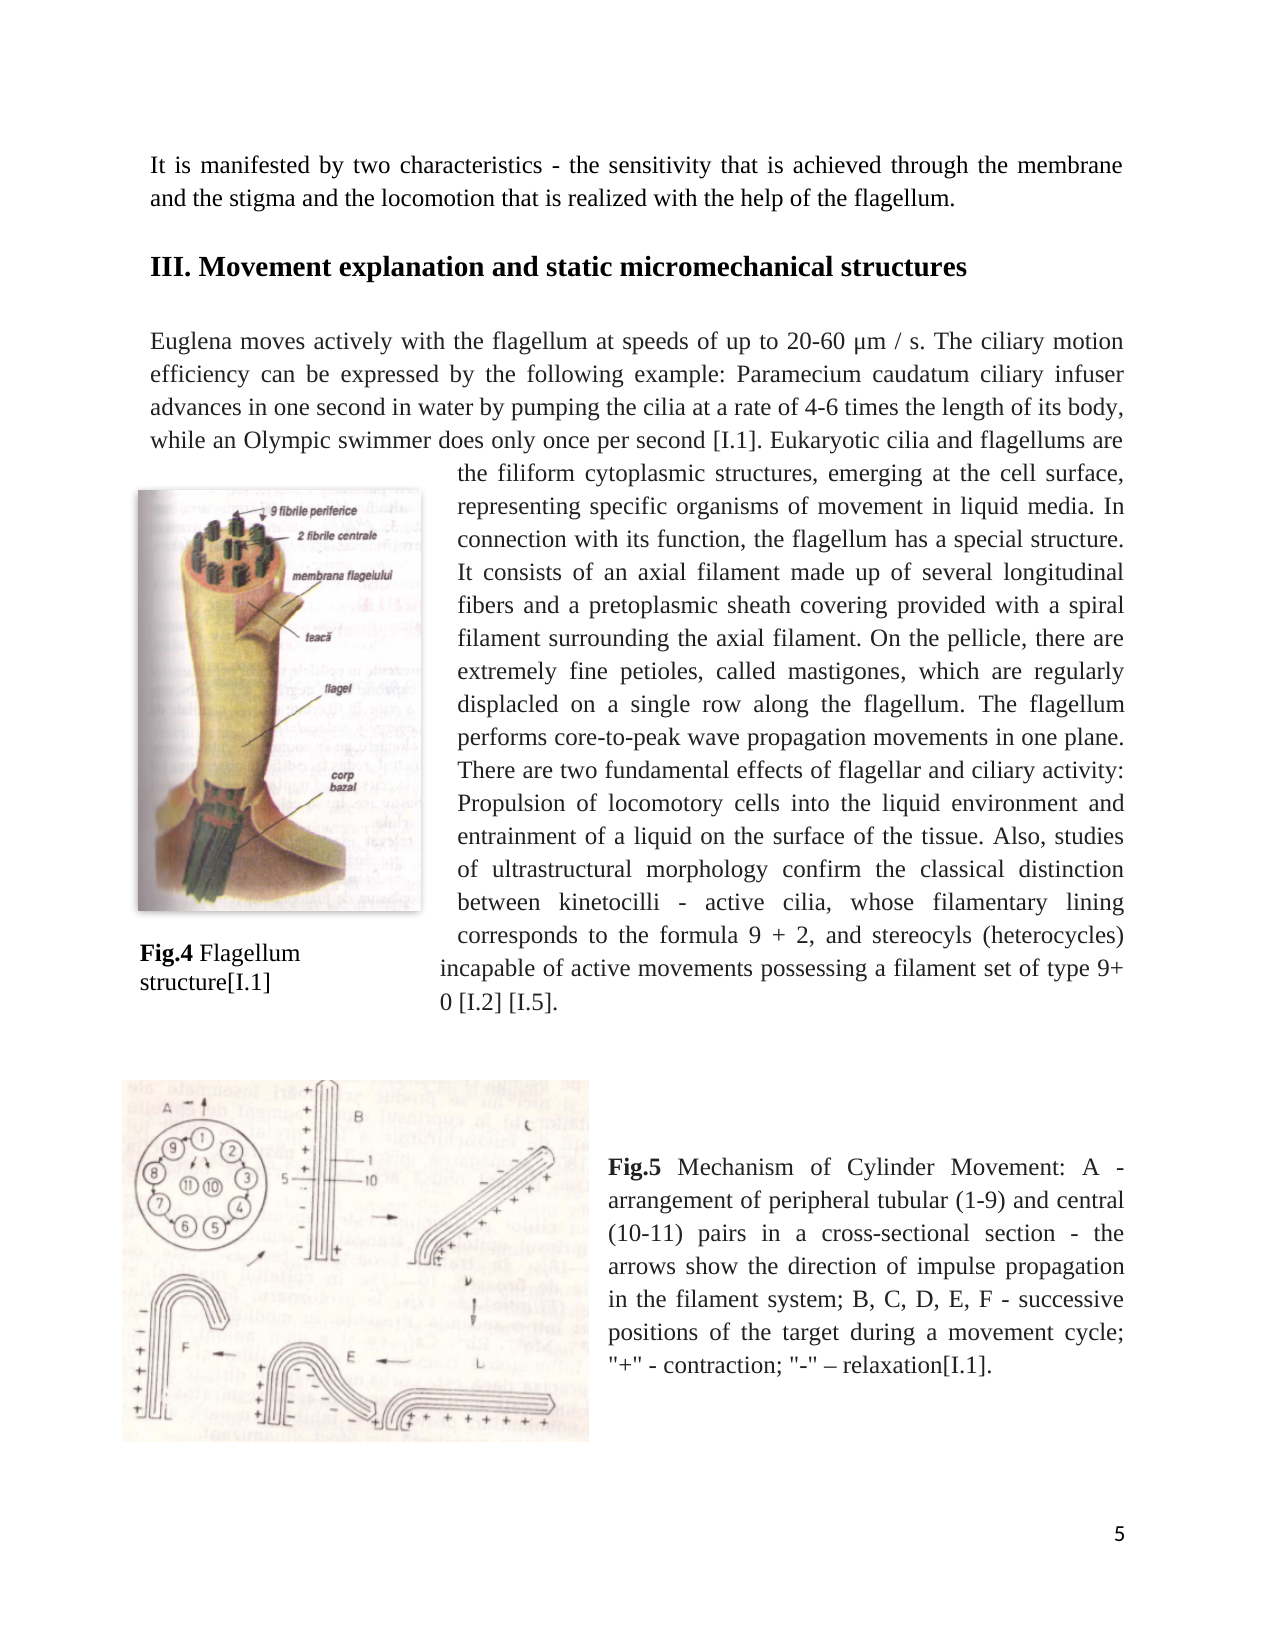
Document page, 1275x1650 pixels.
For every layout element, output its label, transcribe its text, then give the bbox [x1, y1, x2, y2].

text III. Movement explanation and static micromechanical structures [150, 249, 1125, 283]
picture [138, 490, 421, 911]
text It is manifested by two characteristics - the sensitivity that is achieved through the membrane and the stigma and the locomotion that is realized with the help of the flagellum. [150, 150, 1125, 212]
text Euglena moves actively with the flagellum at speeds of up to 20-60 μm / s. The ciliary motion efficiency can be expressed by the following example: Paramecium caudatum ciliary infuser advances in one second in water by pumping the cilia at a rate of 4-6 times the length of its body, while an Olympic swimmer does only once per second [I.1]. Eukaryotic cilia and flagellums are the filiform cytoplasmic structures, emerging at the cell surface, representing specific organisms of movement in liquid media. In connection with its function, the flagellum has a special structure. It consists of an axial filament made up of several longitudinal fibers and a pretoplasmic sheath covering provided with a spiral filament surrounding the axial filament. On the pellicle, there are extremely fine petioles, called mastigones, which are regularly displacled on a single row along the flagellum. The flagellum performs core-to-peak wave propagation movements in one plane. There are two fundamental effects of flagellar and ciliary activity: Propulsion of locomotory cells into the liquid environment and entrainment of a liquid on the surface of the tissue. Also, studies of ultrastructural morphology confirm the classical distinction between kinetocilli - active cilia, whose filamentary lining corresponds to the formula 9 + 2, and stereocyls (heterocycles) incapable of active movements possessing a filament set of type 9+ 0 [I.2] [I.5]. [150, 326, 1125, 1015]
picture [122, 1080, 589, 1442]
text Fig.5 Mechanism of Cylinder Movement: A - arrangement of peripheral tubular (1-9) and central (10-11) pairs in a cross-sectional section - the arrows show the direction of impulse propagation in the filament system; B, C, D, E, F - successive positions of the target during a movement cycle; "+" - contraction; "-" – relaxation[I.1]. [589, 1152, 1125, 1378]
